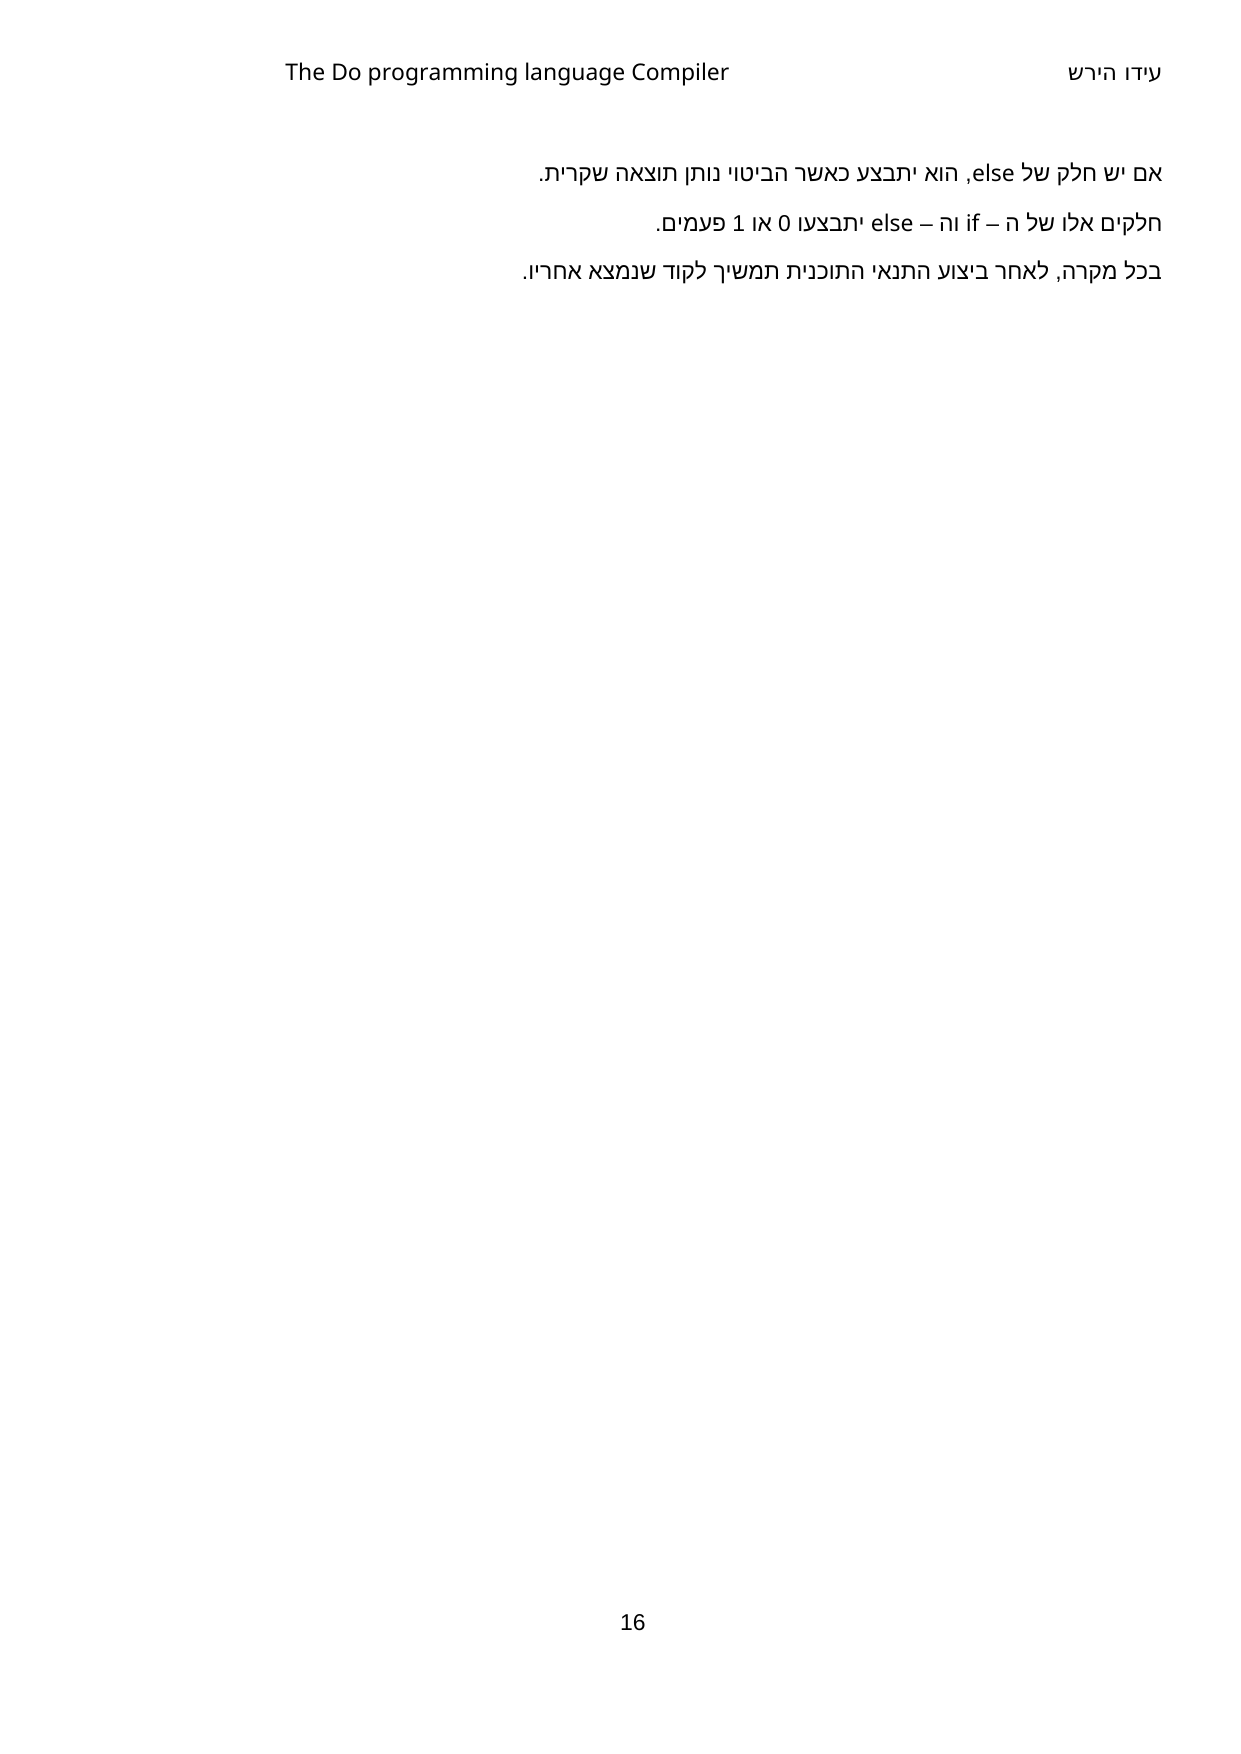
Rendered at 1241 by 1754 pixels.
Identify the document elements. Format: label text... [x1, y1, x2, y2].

text חלקים אלו של ה – if וה – else יתבצעו 0 או 1 פעמים. [103, 207, 1162, 238]
text אם יש חלק של else, הוא יתבצע כאשר הביטוי נותן תוצאה שקרית. [103, 157, 1162, 188]
text בכל מקרה, לאחר ביצוע התנאי התוכנית תמשיך לקוד שנמצא אחריו. [103, 258, 1162, 284]
